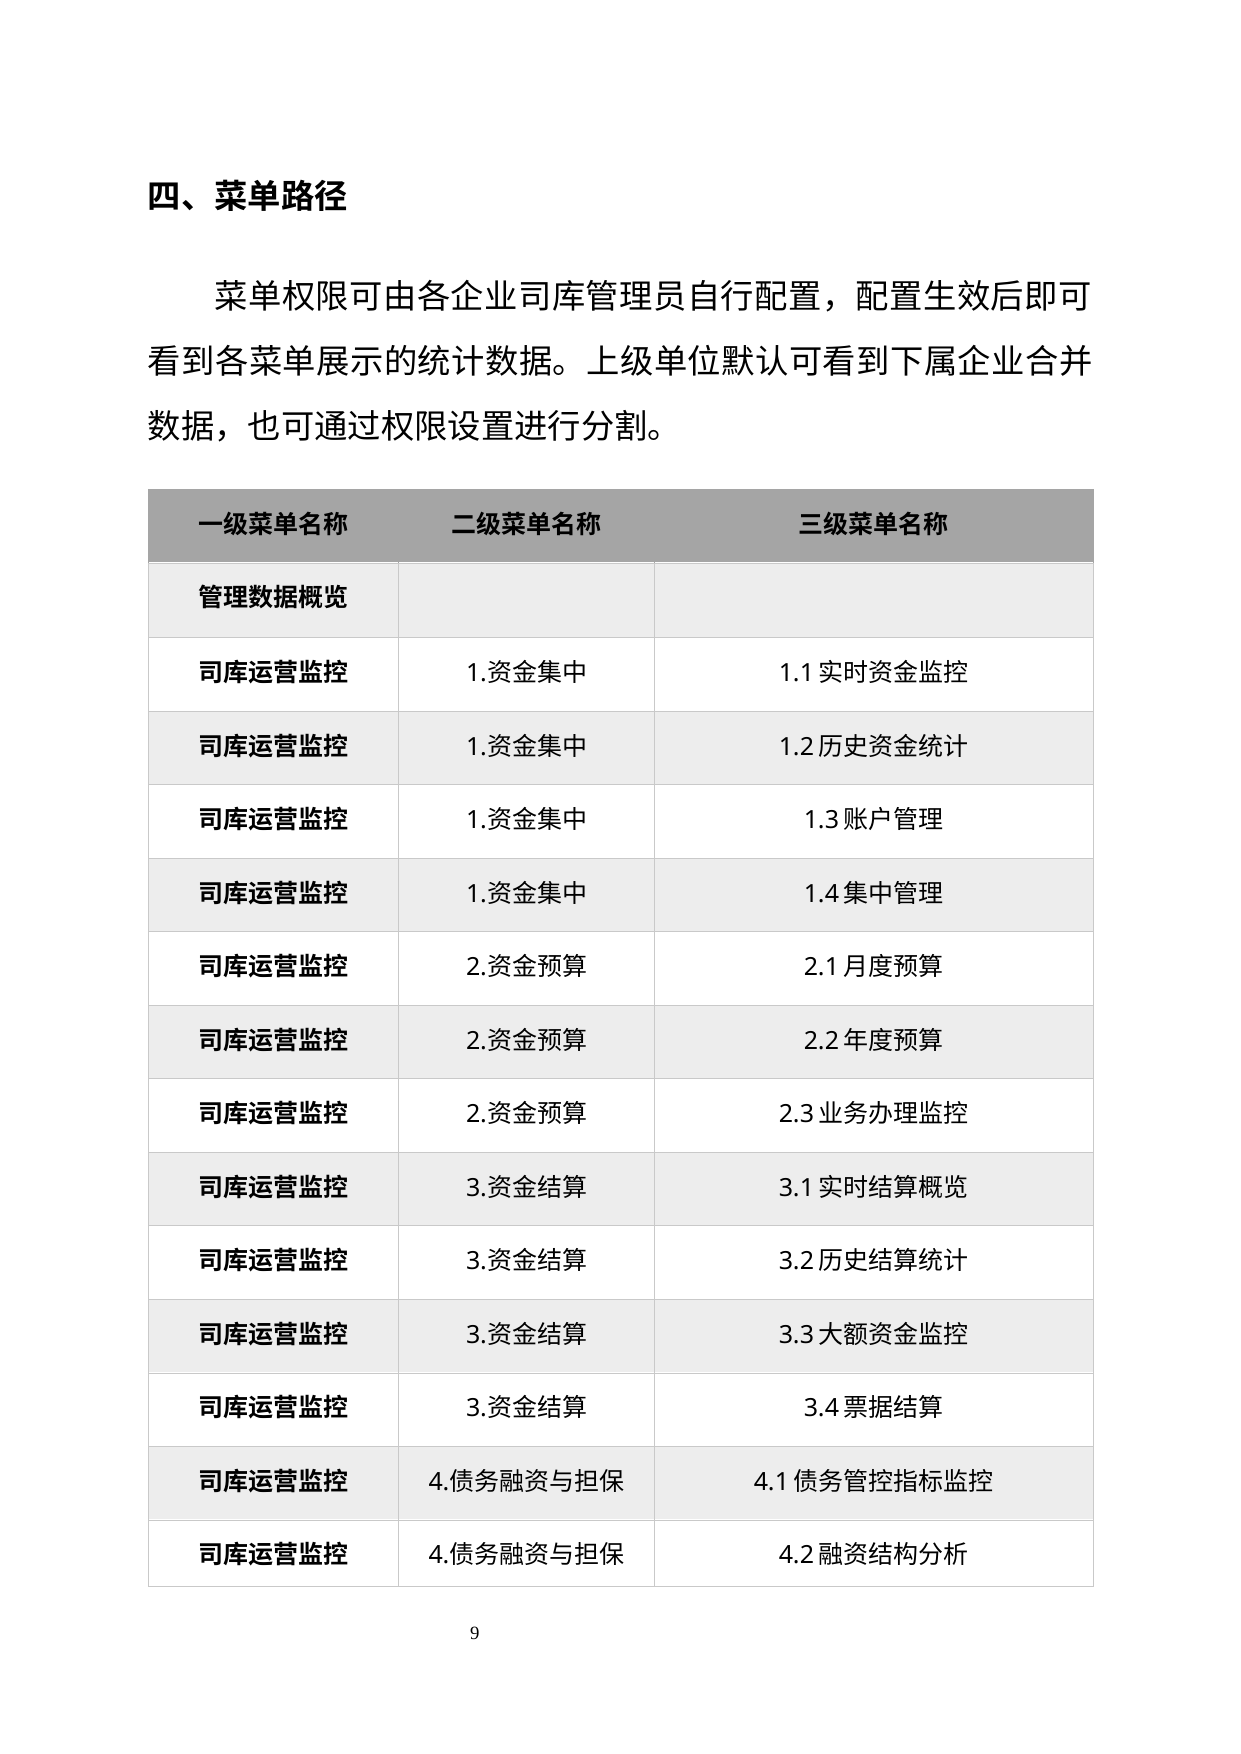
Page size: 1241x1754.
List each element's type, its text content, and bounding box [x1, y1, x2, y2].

table_cell 3.资金结算 [399, 1153, 654, 1225]
table_cell 1.资金集中 [399, 638, 654, 711]
table_cell 4.1债务管控指标监控 [655, 1447, 1093, 1519]
table_cell [399, 564, 654, 637]
table_cell 3.资金结算 [399, 1300, 654, 1372]
table_cell 3.资金结算 [399, 1374, 654, 1446]
table_cell 2.资金预算 [399, 1079, 654, 1152]
table_header 一级菜单名称 [149, 490, 398, 562]
table_cell 司库运营监控 [149, 1521, 398, 1586]
table_cell 司库运营监控 [149, 1300, 398, 1372]
table_cell [655, 564, 1093, 637]
table_cell 司库运营监控 [149, 1226, 398, 1299]
table_cell 司库运营监控 [149, 1006, 398, 1078]
table_cell 司库运营监控 [149, 1374, 398, 1446]
table_cell 4.2融资结构分析 [655, 1521, 1093, 1586]
table_cell 司库运营监控 [149, 859, 398, 931]
table_cell 司库运营监控 [149, 1153, 398, 1225]
table_cell 2.资金预算 [399, 1006, 654, 1078]
table_cell 4.债务融资与担保 [399, 1447, 654, 1519]
table_cell 管理数据概览 [149, 564, 398, 637]
table_cell 司库运营监控 [149, 638, 398, 711]
table_cell 2.3业务办理监控 [655, 1079, 1093, 1152]
table_cell 1.资金集中 [399, 785, 654, 858]
table_cell 2.资金预算 [399, 932, 654, 1005]
table_cell 3.资金结算 [399, 1226, 654, 1299]
text 菜单权限可由各企业司库管理员自行配置，配置生效后即可看到各菜单展示的统计数据。上级单位默认可看到下属企业合并数据，也可通过权限设置进行分割。 [148, 261, 1092, 456]
table_cell 4.债务融资与担保 [399, 1521, 654, 1586]
table_cell 司库运营监控 [149, 712, 398, 784]
table_cell 2.2年度预算 [655, 1006, 1093, 1078]
subtitle 菜单路径 [148, 162, 1092, 227]
table_cell 司库运营监控 [149, 1079, 398, 1152]
table_cell 3.2历史结算统计 [655, 1226, 1093, 1299]
table_cell 3.3大额资金监控 [655, 1300, 1093, 1372]
table_cell 3.4票据结算 [655, 1374, 1093, 1446]
table_cell 1.4集中管理 [655, 859, 1093, 931]
table_cell 司库运营监控 [149, 1447, 398, 1519]
table_cell 3.1实时结算概览 [655, 1153, 1093, 1225]
table_cell 1.2历史资金统计 [655, 712, 1093, 784]
table_cell 2.1月度预算 [655, 932, 1093, 1005]
table_cell 司库运营监控 [149, 785, 398, 858]
table_header 三级菜单名称 [655, 490, 1093, 562]
table_cell 司库运营监控 [149, 932, 398, 1005]
table_cell 1.1实时资金监控 [655, 638, 1093, 711]
table_cell 1.资金集中 [399, 859, 654, 931]
table_cell 1.3账户管理 [655, 785, 1093, 858]
table_header 二级菜单名称 [399, 490, 654, 562]
table_cell 1.资金集中 [399, 712, 654, 784]
